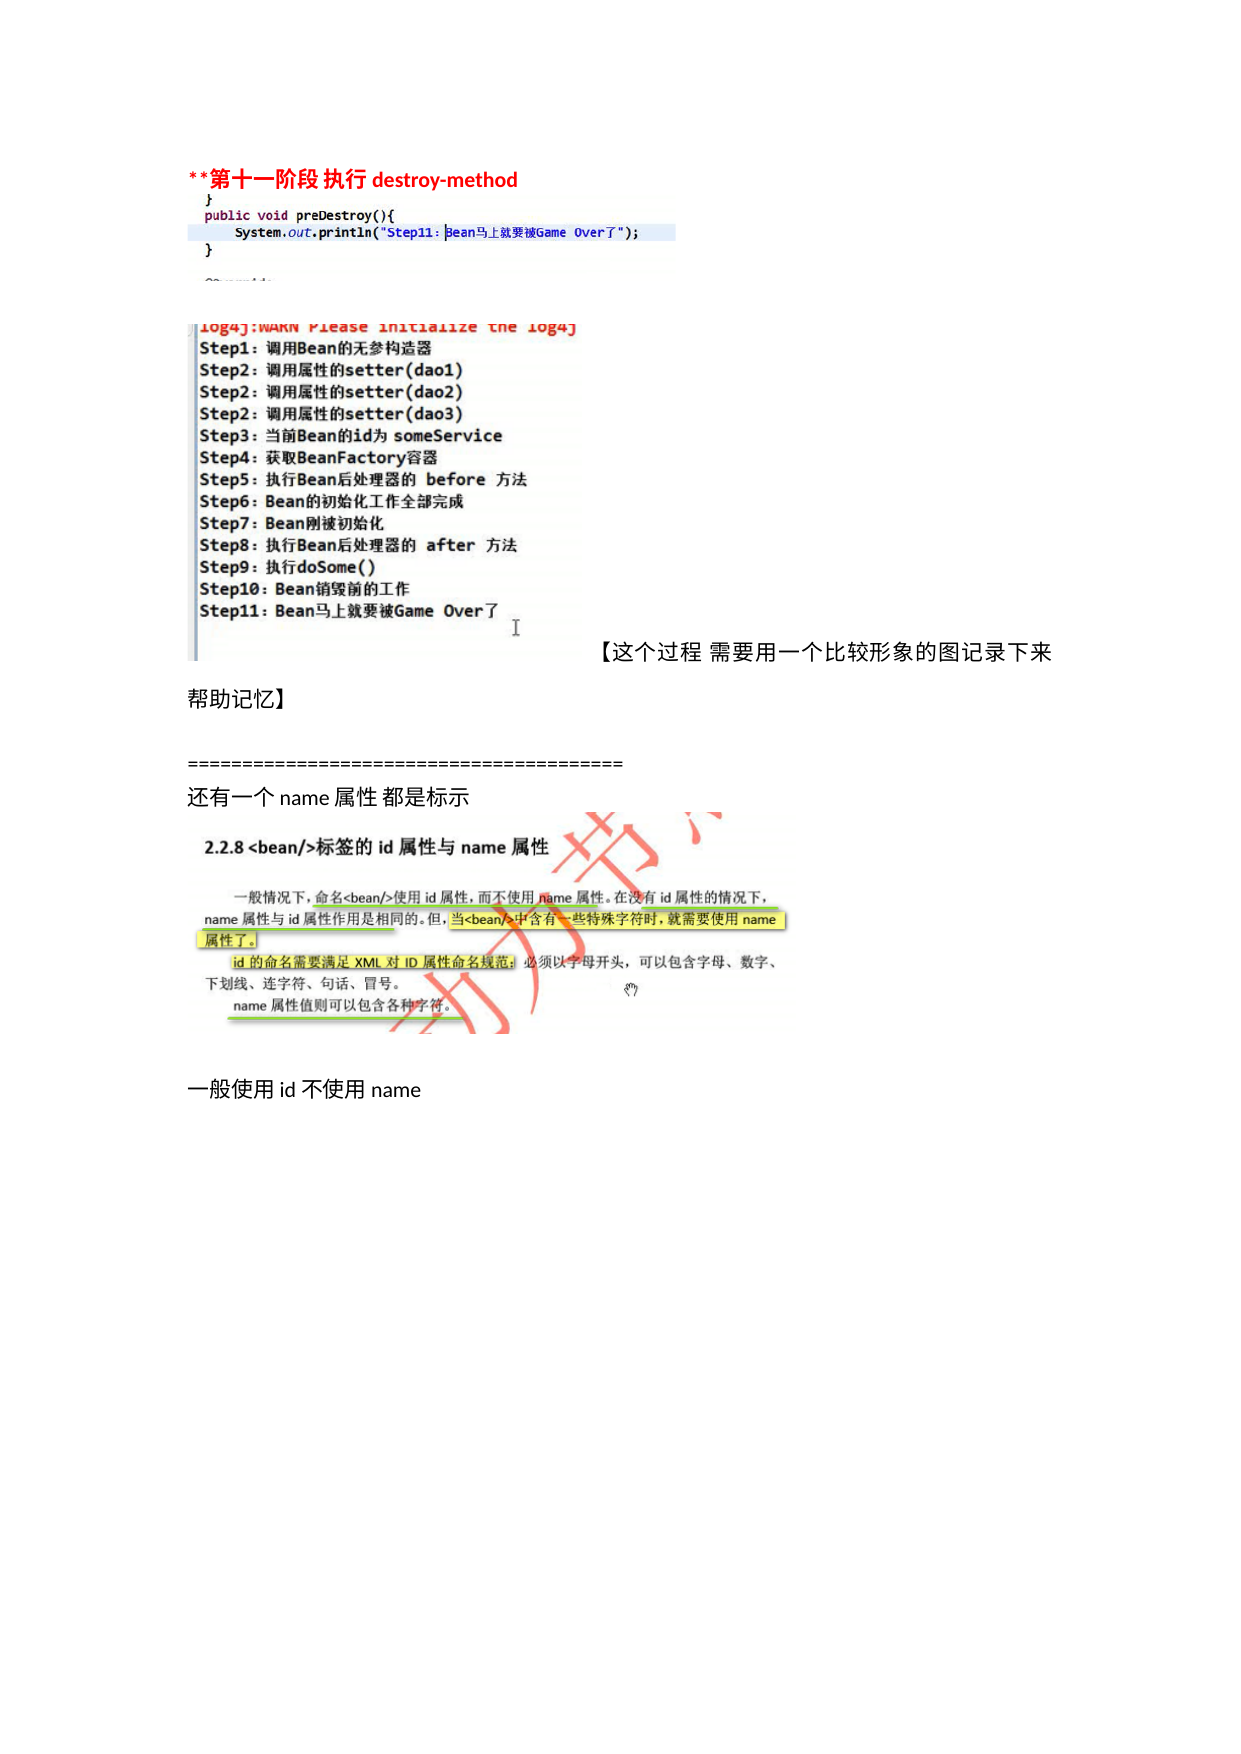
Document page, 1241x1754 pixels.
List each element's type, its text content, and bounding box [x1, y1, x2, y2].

text **第十一阶段 执行destroy-method [187, 162, 1053, 194]
text 一般使用id 不使用name [187, 1072, 1053, 1104]
picture [187, 324, 582, 661]
picture [187, 194, 676, 281]
text 还有一个name属性 都是标示 [187, 779, 1053, 812]
picture [187, 812, 797, 1034]
text ======================================== [187, 747, 1053, 779]
